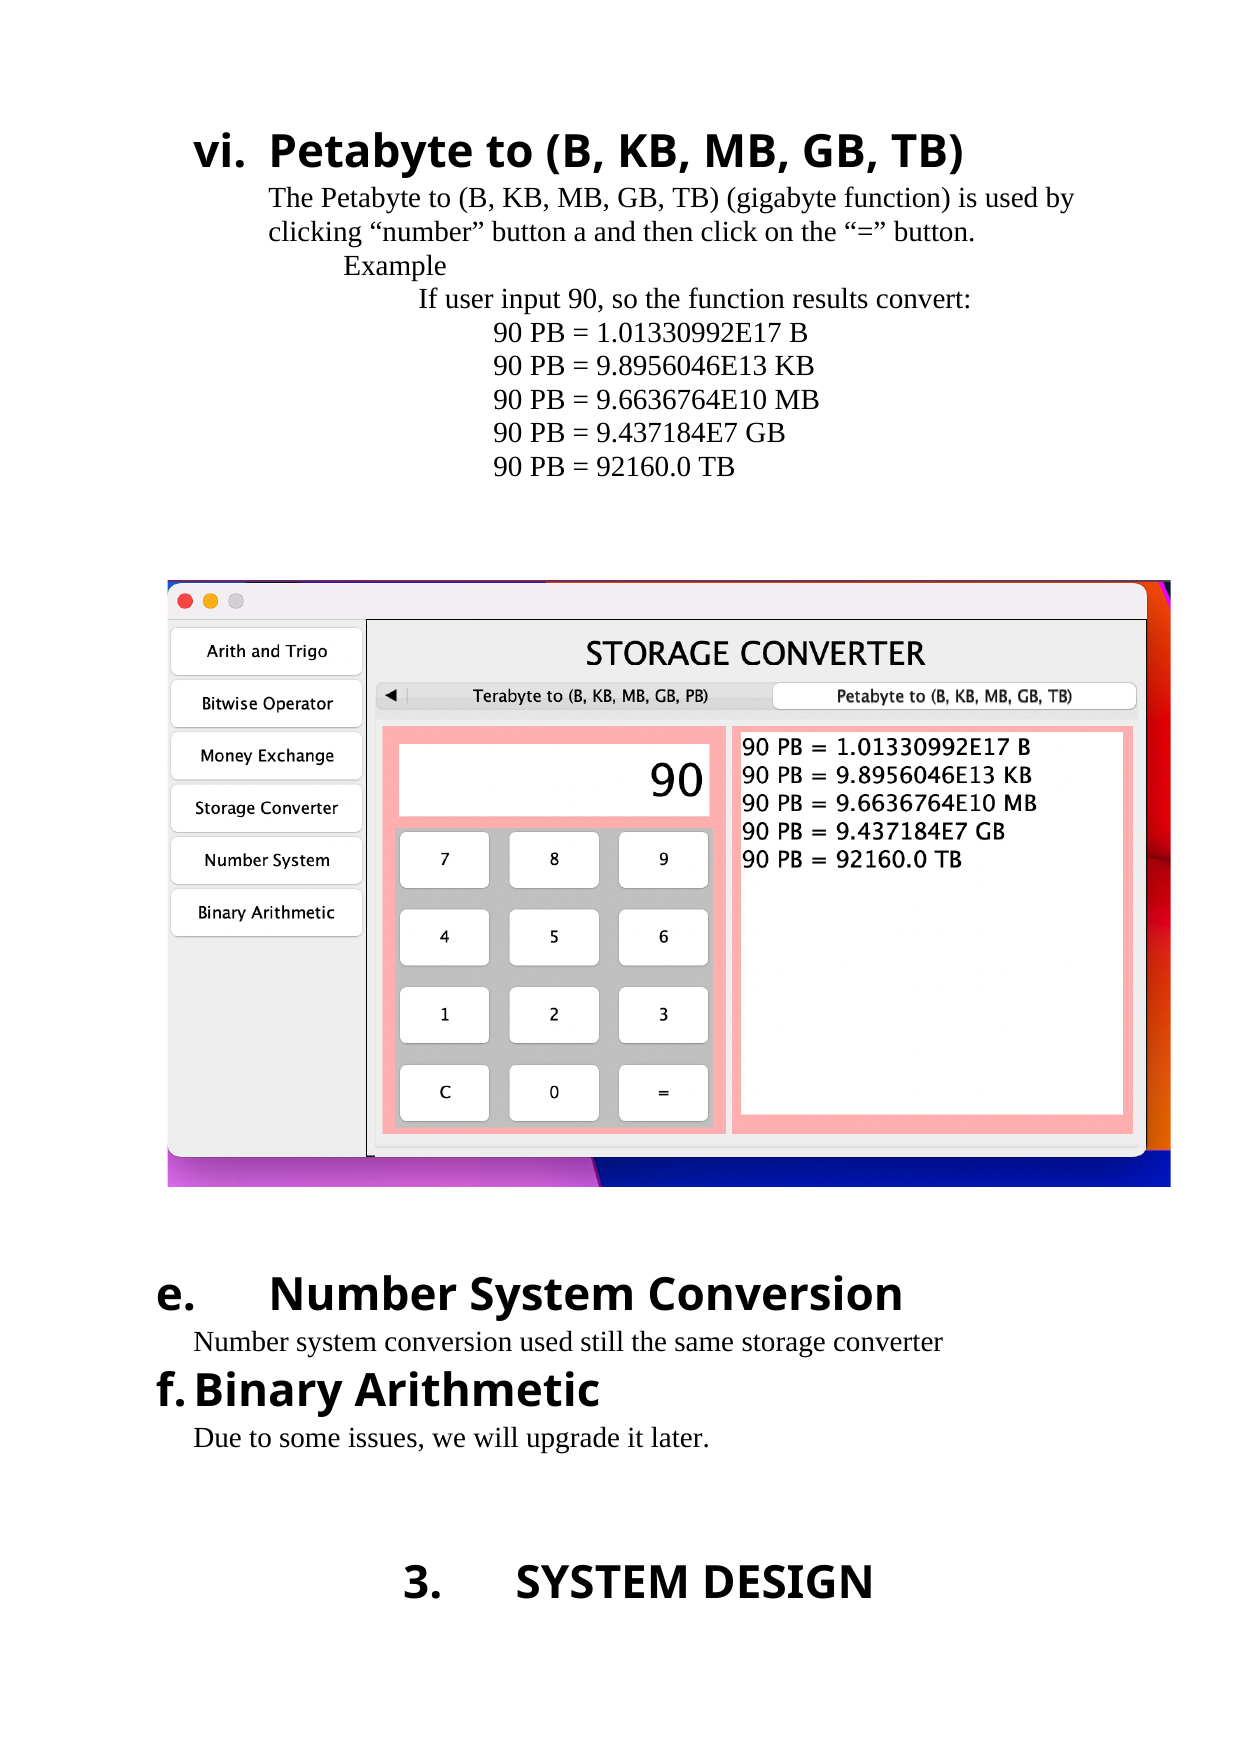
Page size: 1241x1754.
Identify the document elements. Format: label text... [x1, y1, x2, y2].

list SYSTEM DESIGN [156, 1549, 1122, 1612]
list 90 PB = 92160.0 TB [493, 449, 1122, 482]
list Example [268, 248, 1122, 281]
picture [167, 580, 1171, 1187]
text The Petabyte to (B, KB, MB, GB, TB) (gigabyte function) is used by clicking “number” button a and then click on the “=” button. [268, 181, 1122, 248]
list Number System Conversion [156, 1262, 1122, 1324]
list 90 PB = 9.437184E7 GB [493, 415, 1122, 449]
list 90 PB = 9.8956046E13 KB [493, 348, 1122, 382]
list Petabyte to (B, KB, MB, GB, TB) [193, 118, 1122, 181]
list If user input 90, so the function results convert: [343, 281, 1122, 315]
list Due to some issues, we will upgrade it later. [193, 1420, 1122, 1453]
list Binary Arithmetic [156, 1358, 1122, 1420]
list Number system conversion used still the same storage converter [193, 1324, 1122, 1358]
list 90 PB = 9.6636764E10 MB [493, 382, 1122, 415]
list 90 PB = 1.01330992E17 B [268, 315, 1122, 348]
